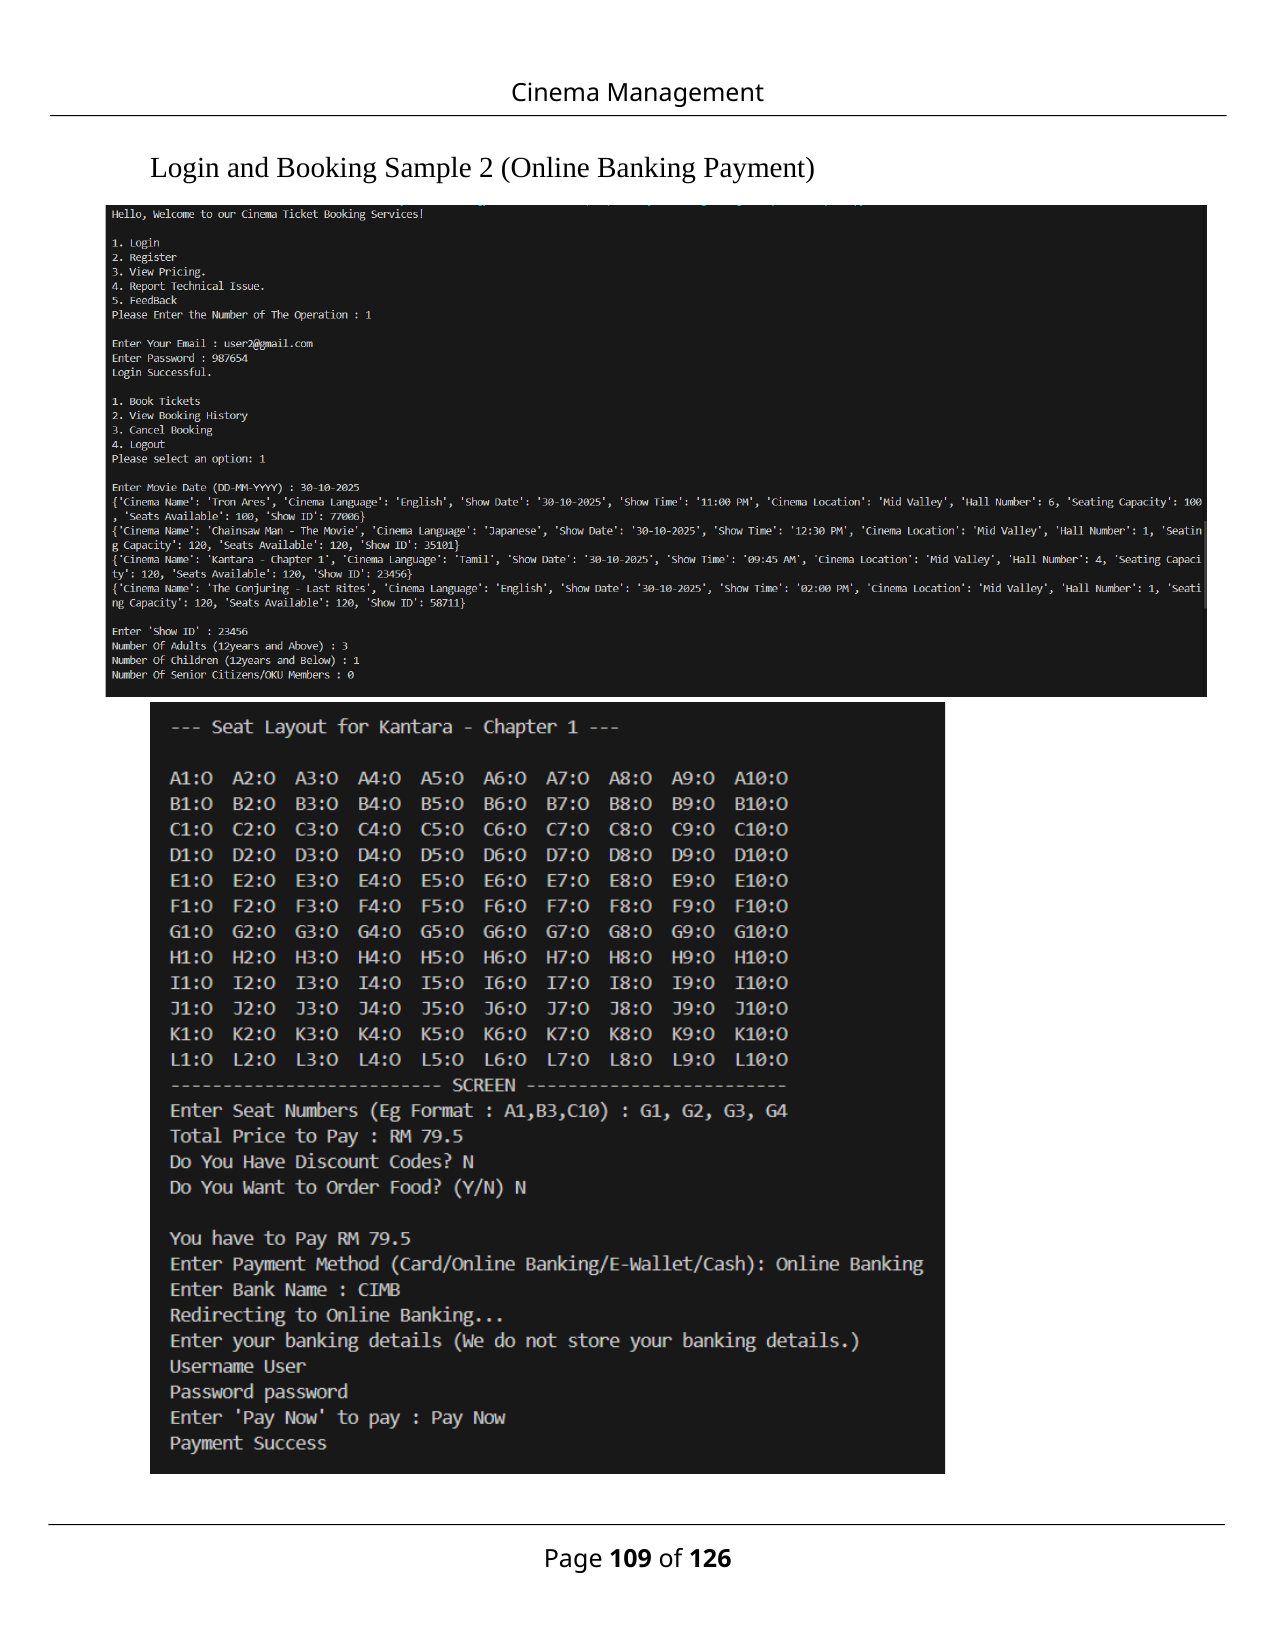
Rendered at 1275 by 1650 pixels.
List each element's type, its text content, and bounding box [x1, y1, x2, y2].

picture [150, 702, 946, 1474]
text Login and Booking Sample 2 (Online Banking Payment) [150, 150, 1125, 183]
picture [105, 205, 1207, 697]
